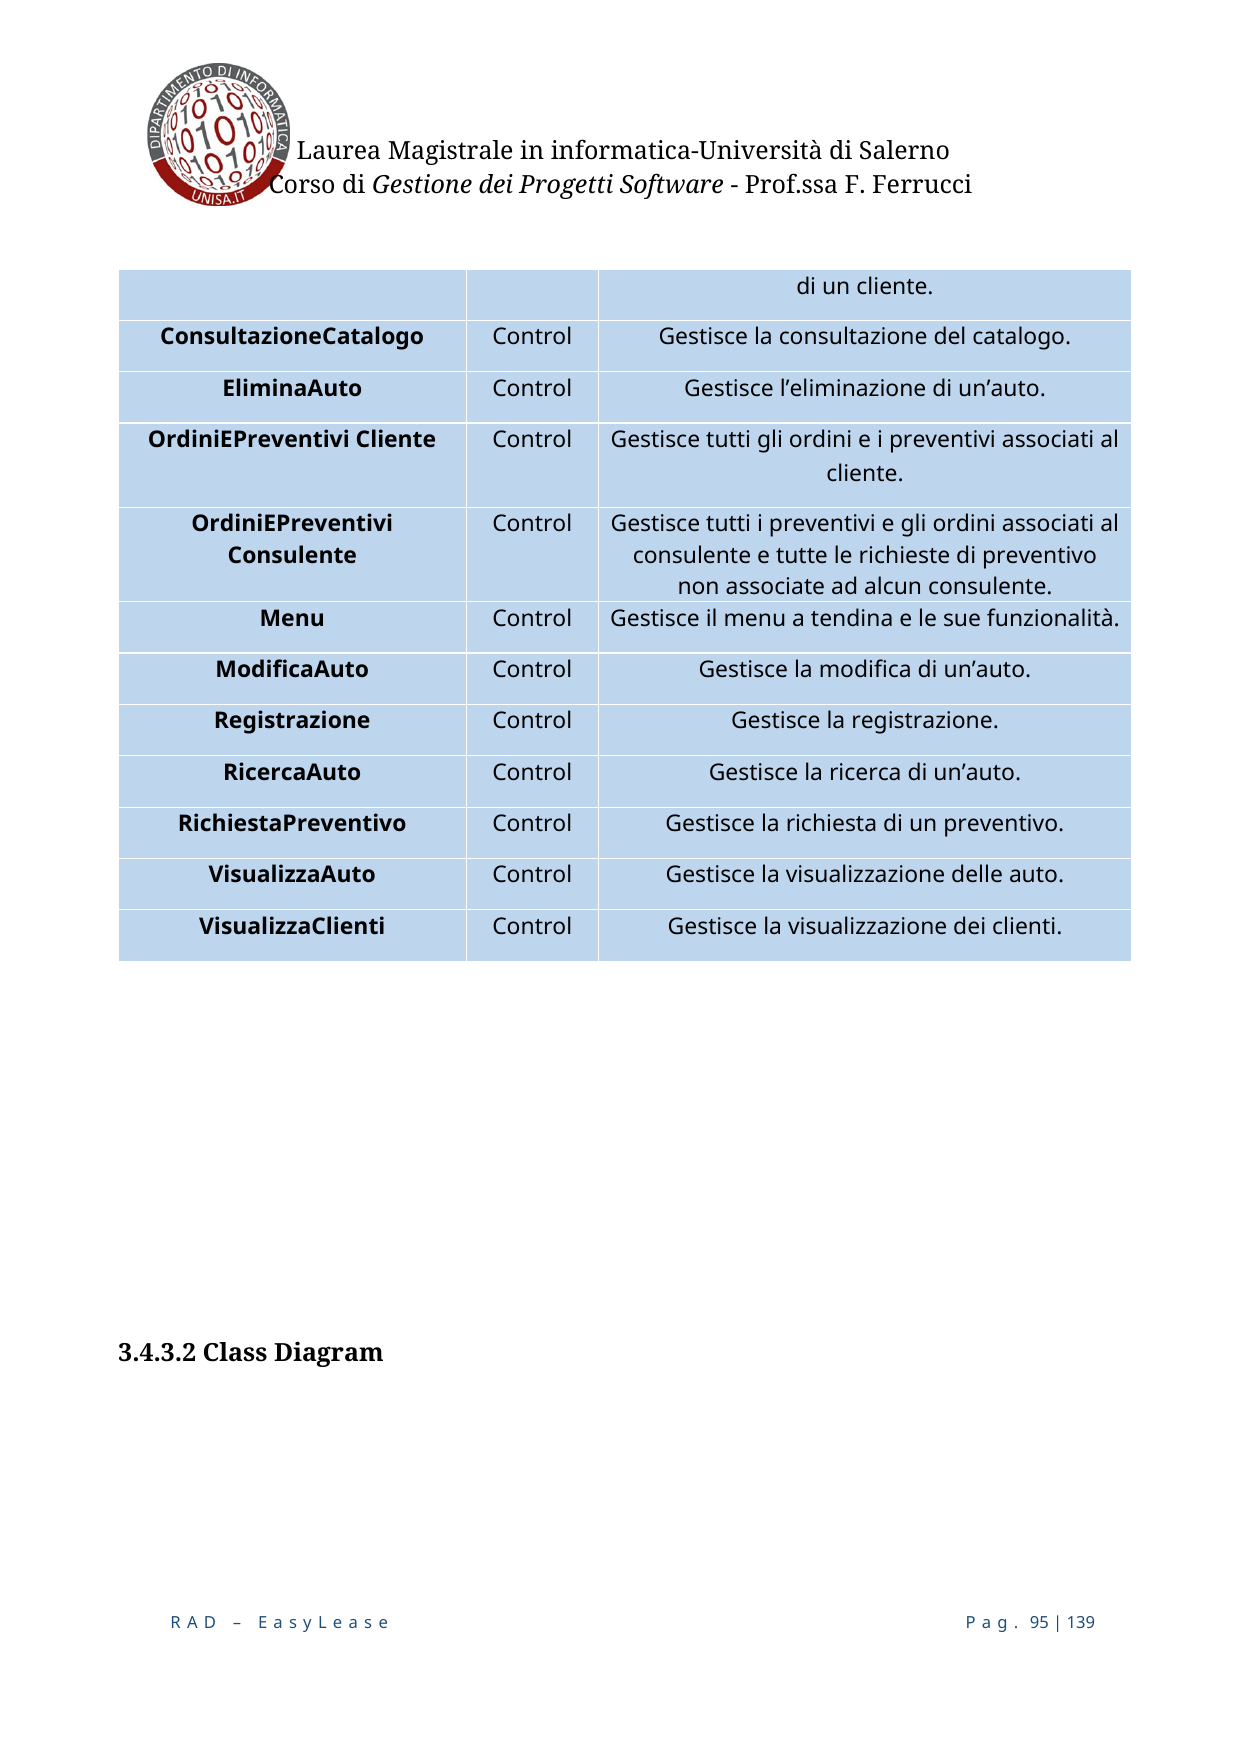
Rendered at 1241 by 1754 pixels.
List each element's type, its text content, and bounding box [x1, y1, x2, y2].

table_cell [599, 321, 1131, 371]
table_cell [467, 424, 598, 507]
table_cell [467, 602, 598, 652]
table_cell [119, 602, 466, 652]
text 3.4.3.2 Class Diagram [118, 1335, 1122, 1369]
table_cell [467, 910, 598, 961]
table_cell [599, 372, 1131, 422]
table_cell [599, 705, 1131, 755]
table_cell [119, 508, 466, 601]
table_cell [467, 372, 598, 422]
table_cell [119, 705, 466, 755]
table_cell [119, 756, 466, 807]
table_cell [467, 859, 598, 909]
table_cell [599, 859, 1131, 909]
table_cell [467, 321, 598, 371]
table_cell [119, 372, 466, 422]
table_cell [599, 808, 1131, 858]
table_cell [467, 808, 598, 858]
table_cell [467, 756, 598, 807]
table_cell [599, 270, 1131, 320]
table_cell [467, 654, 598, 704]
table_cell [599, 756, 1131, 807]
picture [147, 63, 290, 206]
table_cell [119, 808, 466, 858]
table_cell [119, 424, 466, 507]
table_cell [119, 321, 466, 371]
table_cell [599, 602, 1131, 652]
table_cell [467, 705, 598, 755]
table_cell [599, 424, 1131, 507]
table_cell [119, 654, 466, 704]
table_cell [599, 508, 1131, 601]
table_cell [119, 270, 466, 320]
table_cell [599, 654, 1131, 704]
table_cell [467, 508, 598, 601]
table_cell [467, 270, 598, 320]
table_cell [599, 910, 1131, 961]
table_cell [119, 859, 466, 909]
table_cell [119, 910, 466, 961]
